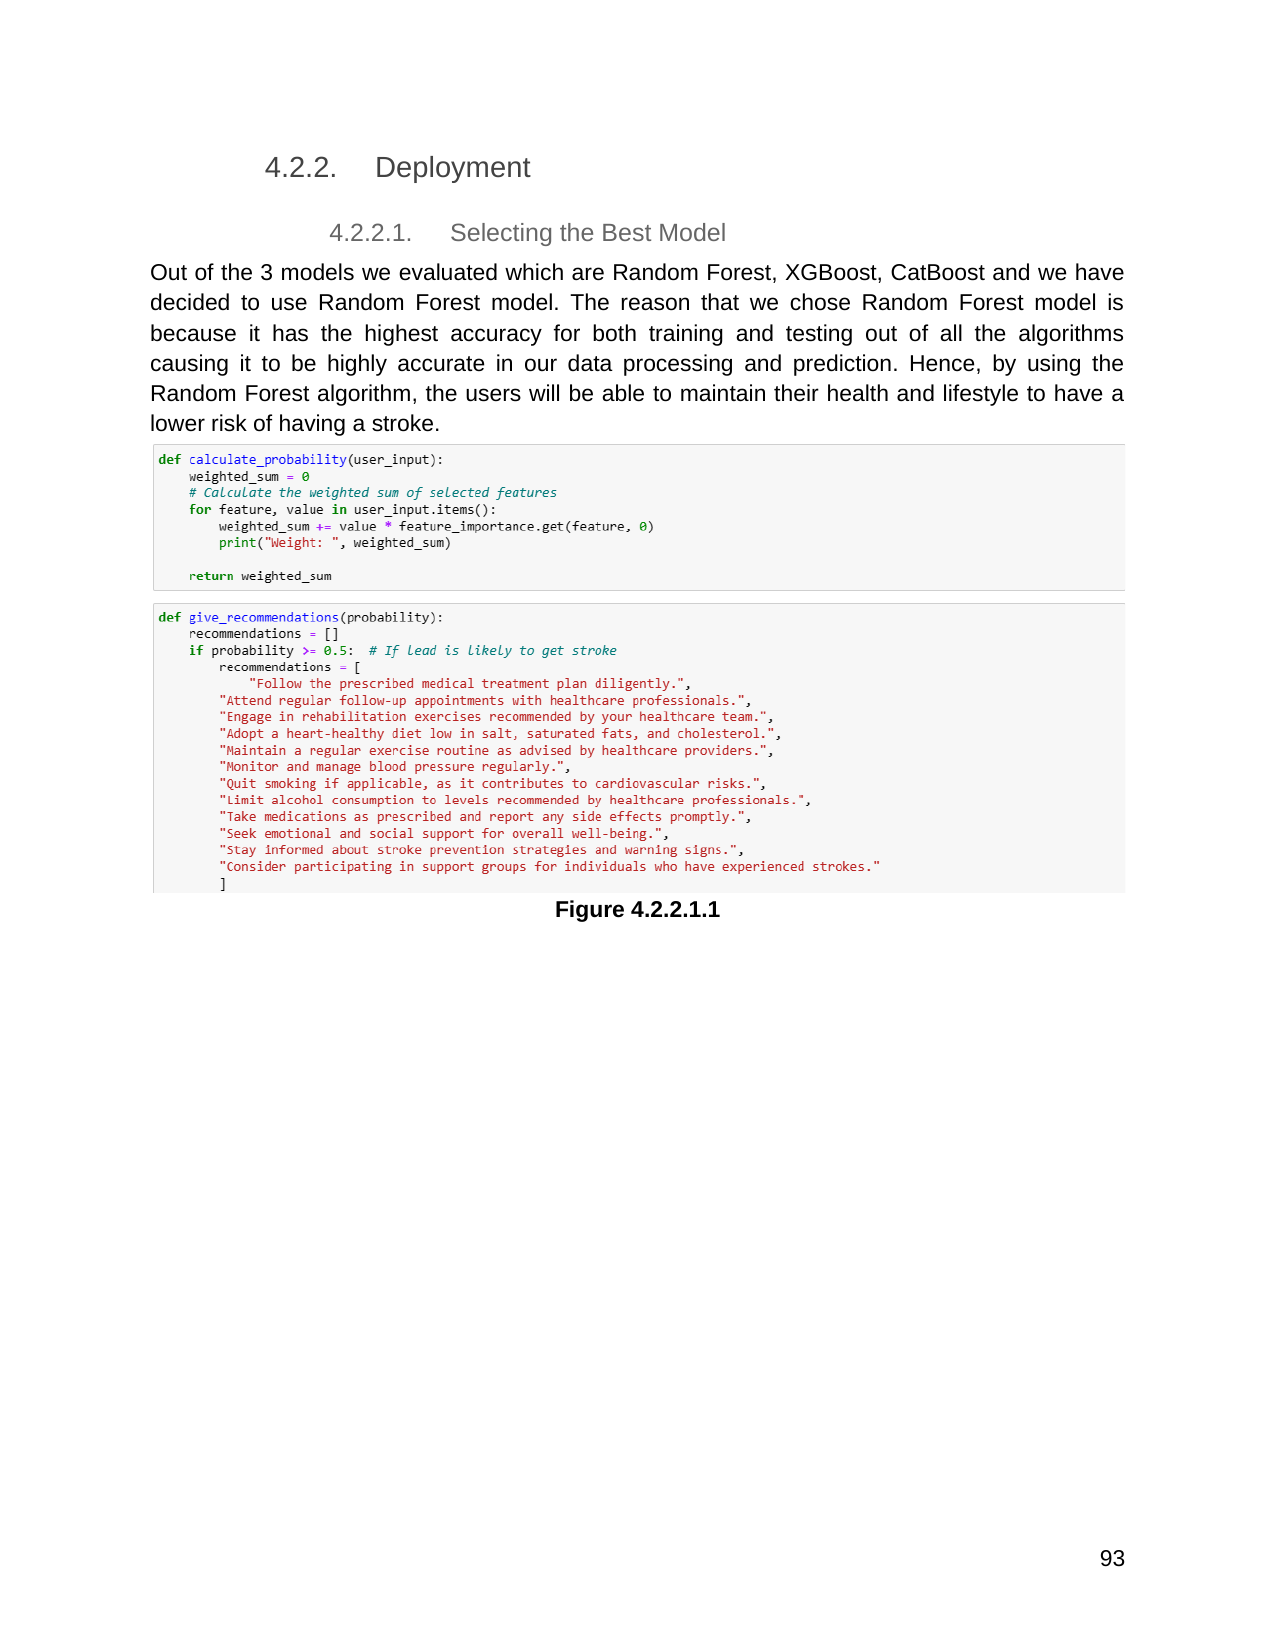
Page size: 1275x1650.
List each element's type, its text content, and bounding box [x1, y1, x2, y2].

text Figure 4.2.2.1.1 [150, 896, 1125, 923]
subtitle Selecting the Best Model [412, 218, 1125, 246]
subtitle Deployment [337, 150, 1125, 183]
picture [150, 440, 1125, 893]
text Out of the 3 models we evaluated which are Random Forest, XGBoost, CatBoost and we have decided to use Random Forest model. The reason that we chose Random Forest model is because it has the highest accuracy for both training and testing out of all the algorithms causing it to be highly accurate in our data processing and prediction. Hence, by using the Random Forest algorithm, the users will be able to maintain their health and lifestyle to have a lower risk of having a stroke. [150, 259, 1125, 436]
